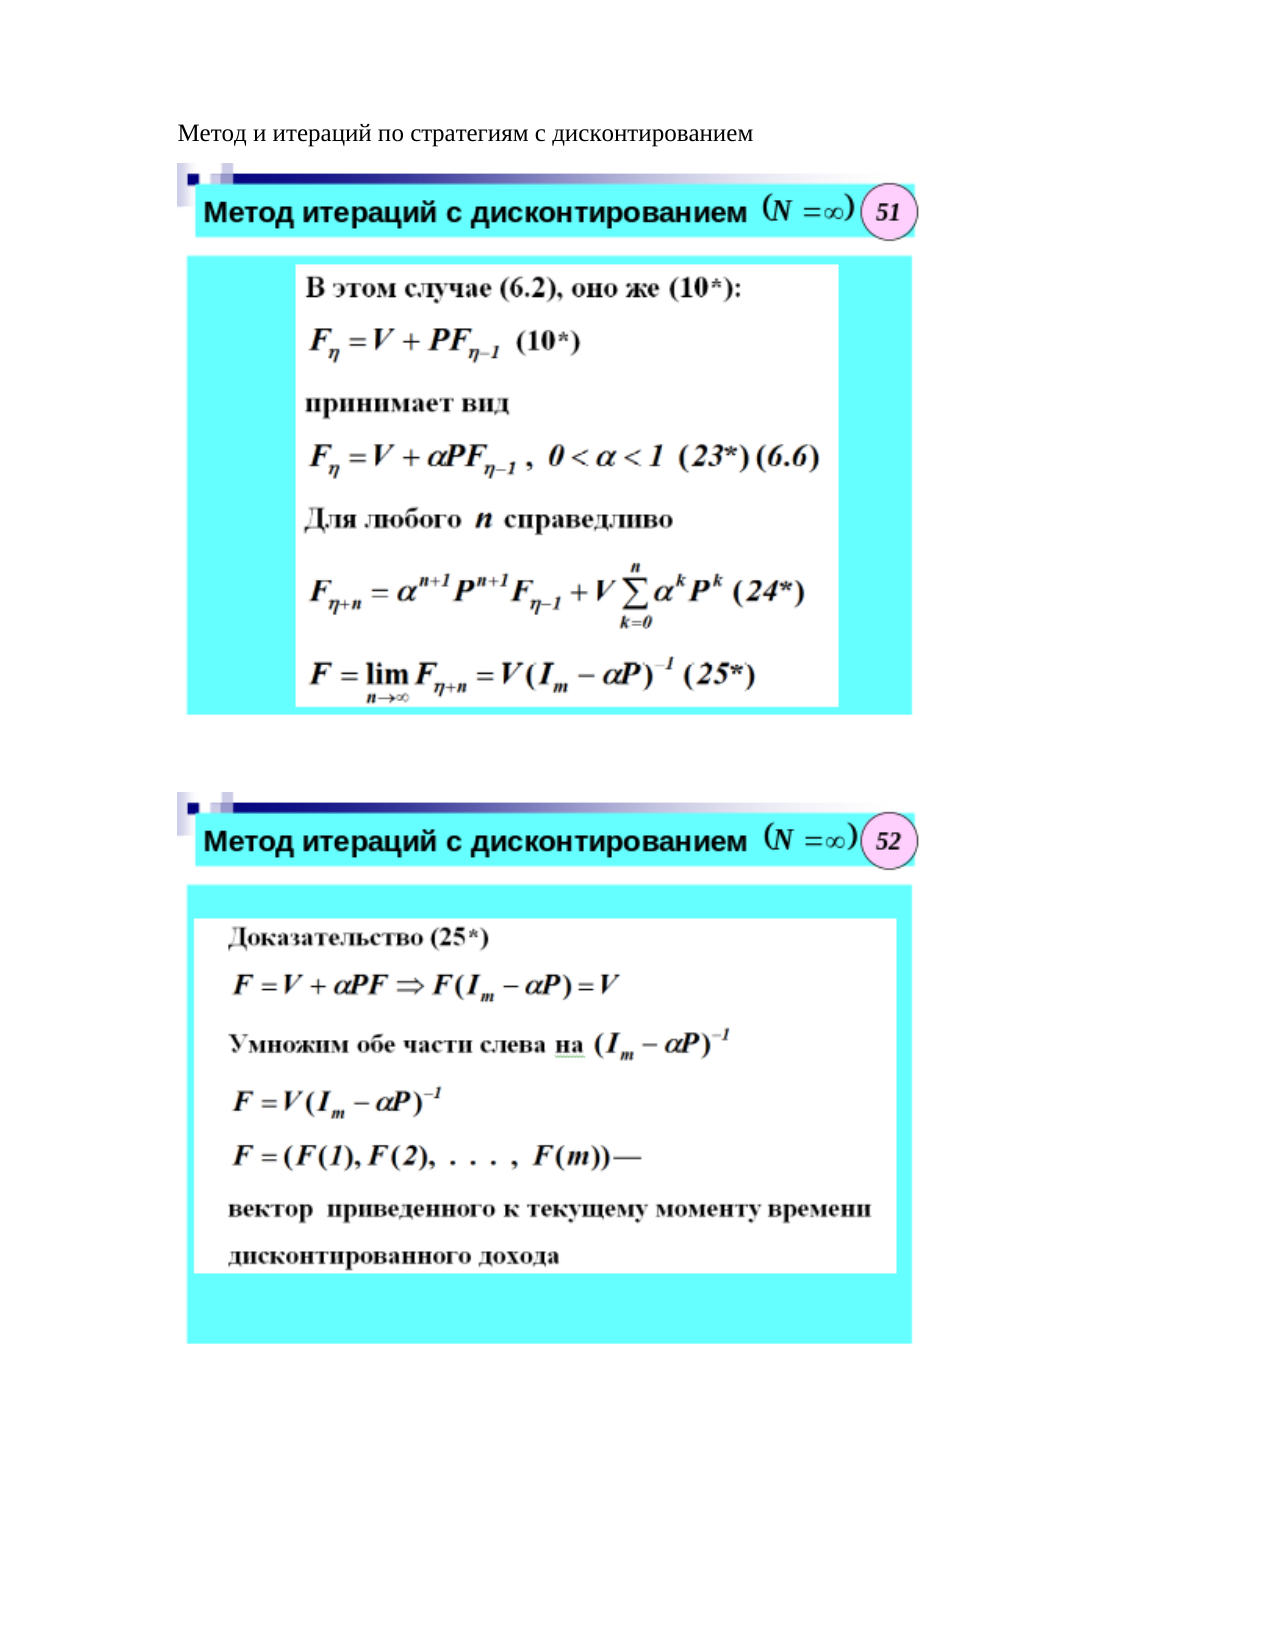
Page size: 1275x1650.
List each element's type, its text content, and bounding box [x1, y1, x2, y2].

text Метод и итераций по стратегиям с дисконтированием [177, 118, 1186, 147]
